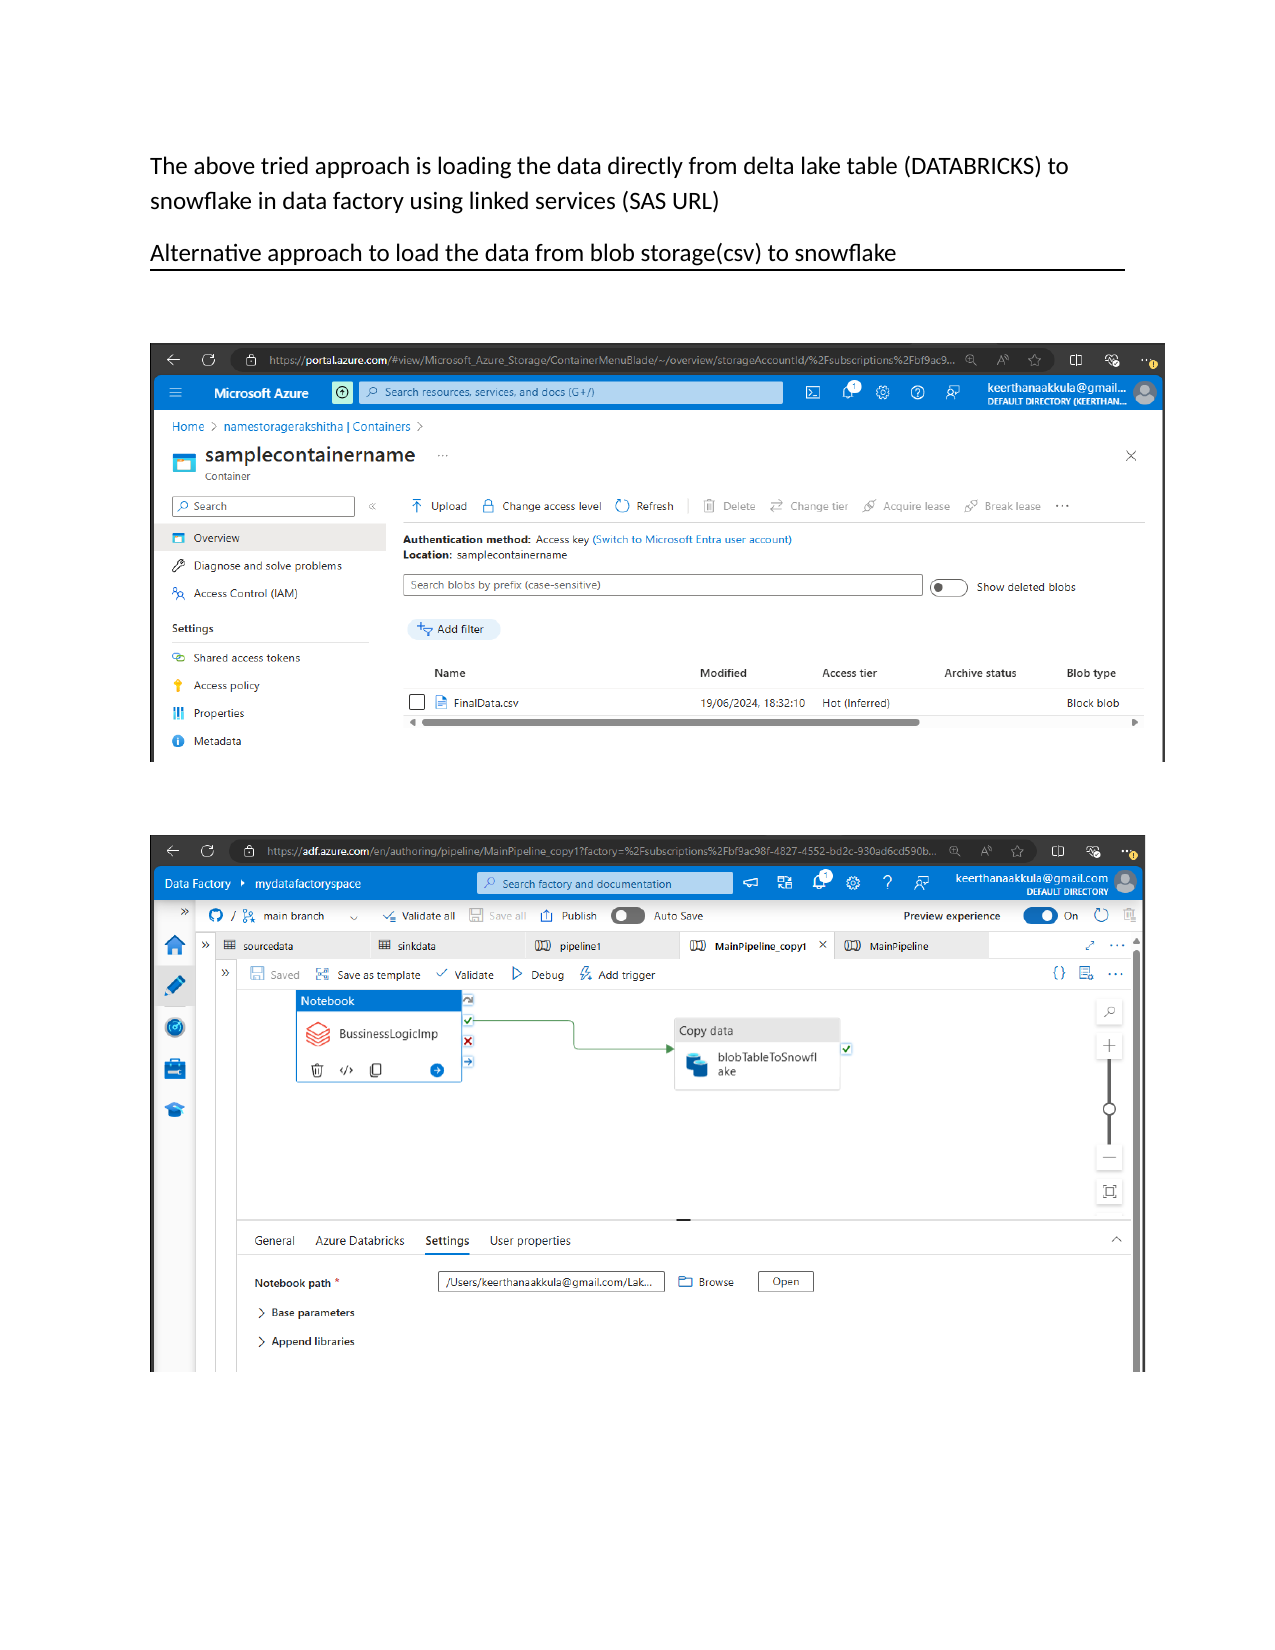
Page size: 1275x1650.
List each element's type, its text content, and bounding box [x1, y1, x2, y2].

text The above tried approach is loading the data directly from delta lake table (DATABRICKS) to snowflake in data factory using linked services (SAS URL) [150, 150, 1125, 216]
text Alternative approach to load the data from blob storage(csv) to snowflake [150, 237, 1125, 269]
